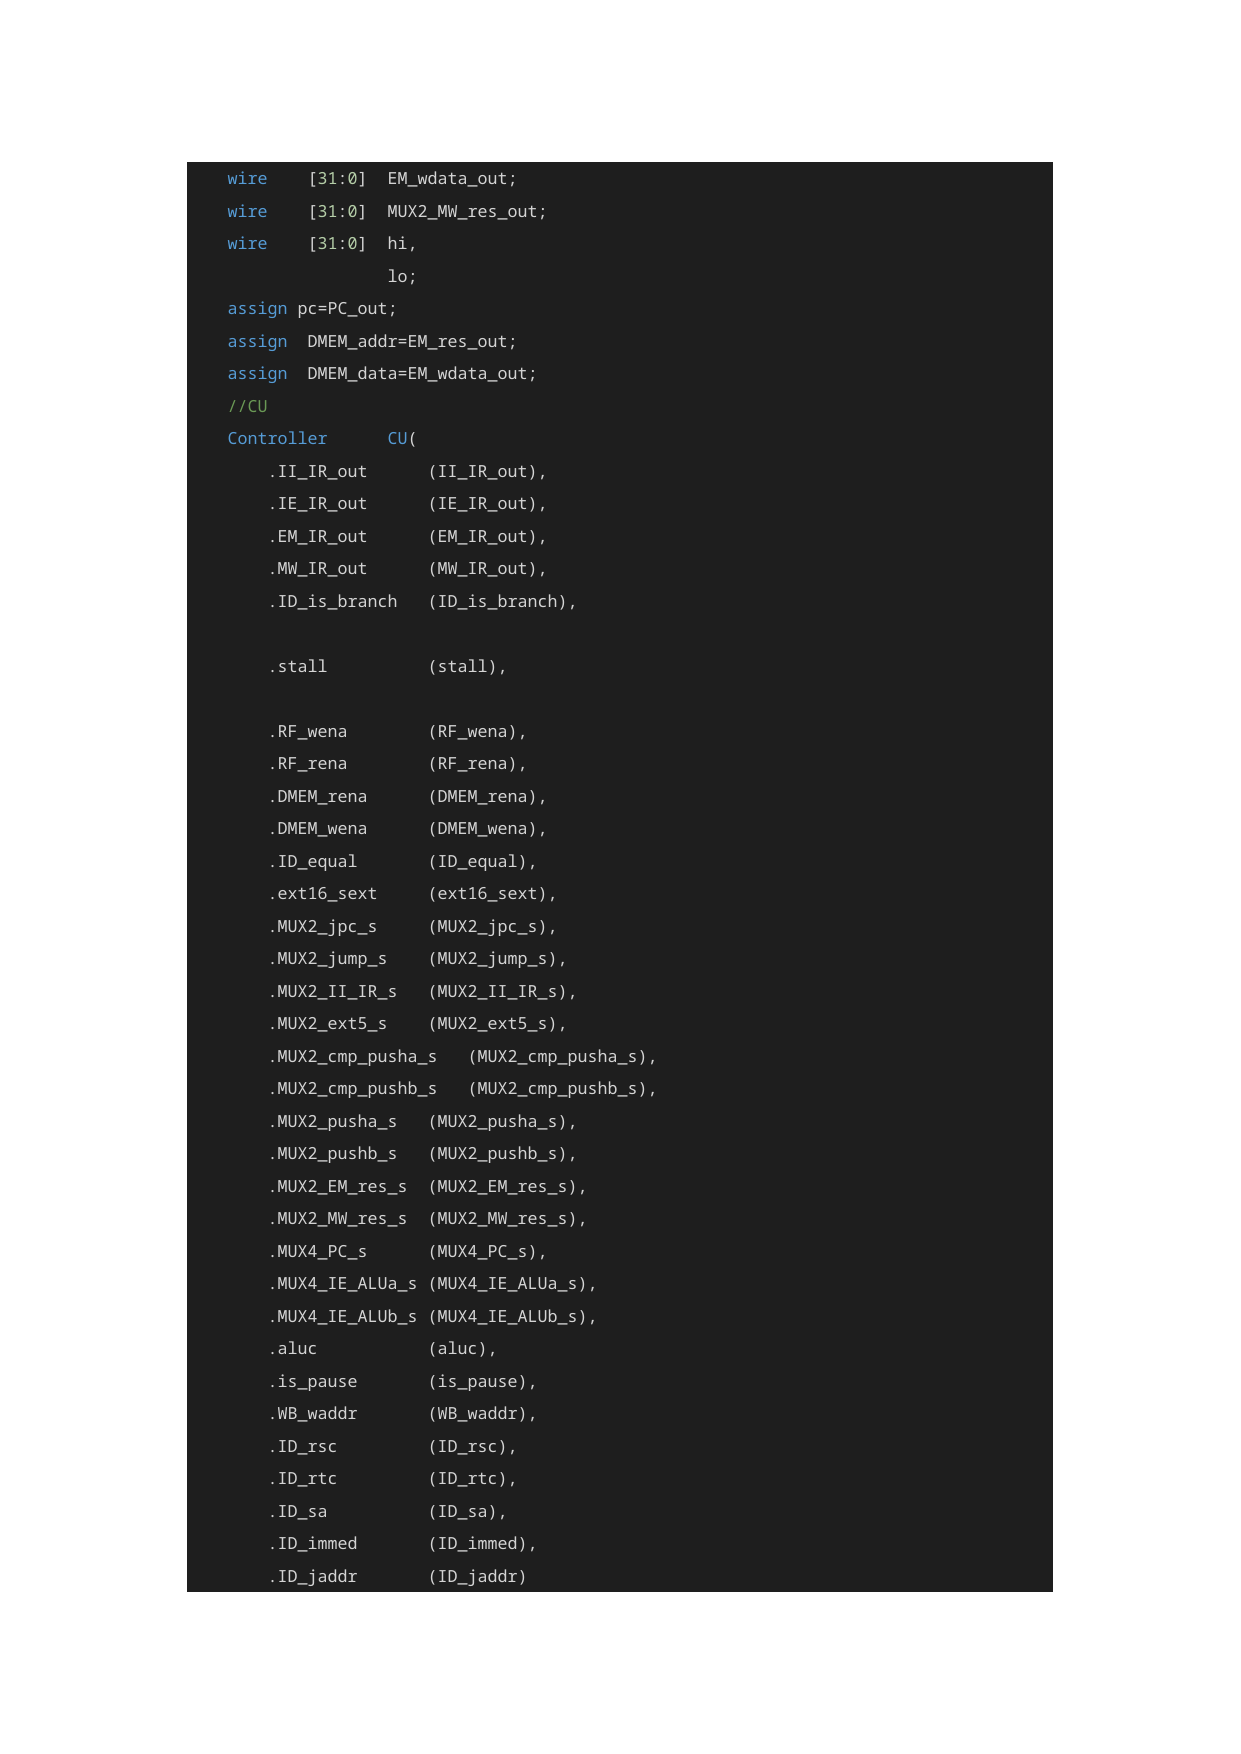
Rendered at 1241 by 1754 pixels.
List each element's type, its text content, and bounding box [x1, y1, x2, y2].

text Controller CU( [187, 422, 1053, 454]
text .MUX4_IE_ALUb_s (MUX4_IE_ALUb_s), [187, 1299, 1053, 1332]
text .MUX2_ext5_s (MUX2_ext5_s), [187, 1007, 1053, 1039]
text .ID_immed (ID_immed), [187, 1527, 1053, 1559]
text assign pc=PC_out; [187, 292, 1053, 324]
text .ID_equal (ID_equal), [187, 844, 1053, 877]
text .MUX2_cmp_pushb_s (MUX2_cmp_pushb_s), [187, 1072, 1053, 1104]
text .DMEM_rena (DMEM_rena), [187, 779, 1053, 812]
text .EM_IR_out (EM_IR_out), [187, 519, 1053, 552]
text .RF_wena (RF_wena), [187, 714, 1053, 747]
text .MUX2_jump_s (MUX2_jump_s), [187, 942, 1053, 974]
text wire [31:0] MUX2_MW_res_out; [187, 194, 1053, 227]
text .DMEM_wena (DMEM_wena), [187, 812, 1053, 844]
text .ID_rtc (ID_rtc), [187, 1462, 1053, 1494]
text .MUX2_pusha_s (MUX2_pusha_s), [187, 1104, 1053, 1137]
text .is_pause (is_pause), [187, 1364, 1053, 1397]
text wire [31:0] EM_wdata_out; [187, 162, 1053, 194]
text .MUX2_II_IR_s (MUX2_II_IR_s), [187, 974, 1053, 1007]
text .MUX2_EM_res_s (MUX2_EM_res_s), [187, 1169, 1053, 1202]
text .MUX2_cmp_pusha_s (MUX2_cmp_pusha_s), [187, 1039, 1053, 1072]
text .MUX4_IE_ALUa_s (MUX4_IE_ALUa_s), [187, 1267, 1053, 1299]
text .II_IR_out (II_IR_out), [187, 454, 1053, 487]
text wire [31:0] hi, [187, 227, 1053, 259]
text .ID_sa (ID_sa), [187, 1494, 1053, 1527]
text .aluc (aluc), [187, 1332, 1053, 1364]
text .ID_jaddr (ID_jaddr) [187, 1559, 1053, 1592]
text .RF_rena (RF_rena), [187, 747, 1053, 779]
text .MUX2_MW_res_s (MUX2_MW_res_s), [187, 1202, 1053, 1234]
text .ID_is_branch (ID_is_branch), [187, 584, 1053, 617]
text .WB_waddr (WB_waddr), [187, 1397, 1053, 1429]
text .IE_IR_out (IE_IR_out), [187, 487, 1053, 519]
text .MUX2_jpc_s (MUX2_jpc_s), [187, 909, 1053, 942]
text assign DMEM_addr=EM_res_out; [187, 324, 1053, 357]
text .ext16_sext (ext16_sext), [187, 877, 1053, 909]
text .stall (stall), [187, 649, 1053, 682]
text .MW_IR_out (MW_IR_out), [187, 552, 1053, 584]
text assign DMEM_data=EM_wdata_out; [187, 357, 1053, 389]
text lo; [187, 259, 1053, 292]
text .MUX2_pushb_s (MUX2_pushb_s), [187, 1137, 1053, 1169]
text .ID_rsc (ID_rsc), [187, 1429, 1053, 1462]
text .MUX4_PC_s (MUX4_PC_s), [187, 1234, 1053, 1267]
text //CU [187, 389, 1053, 422]
